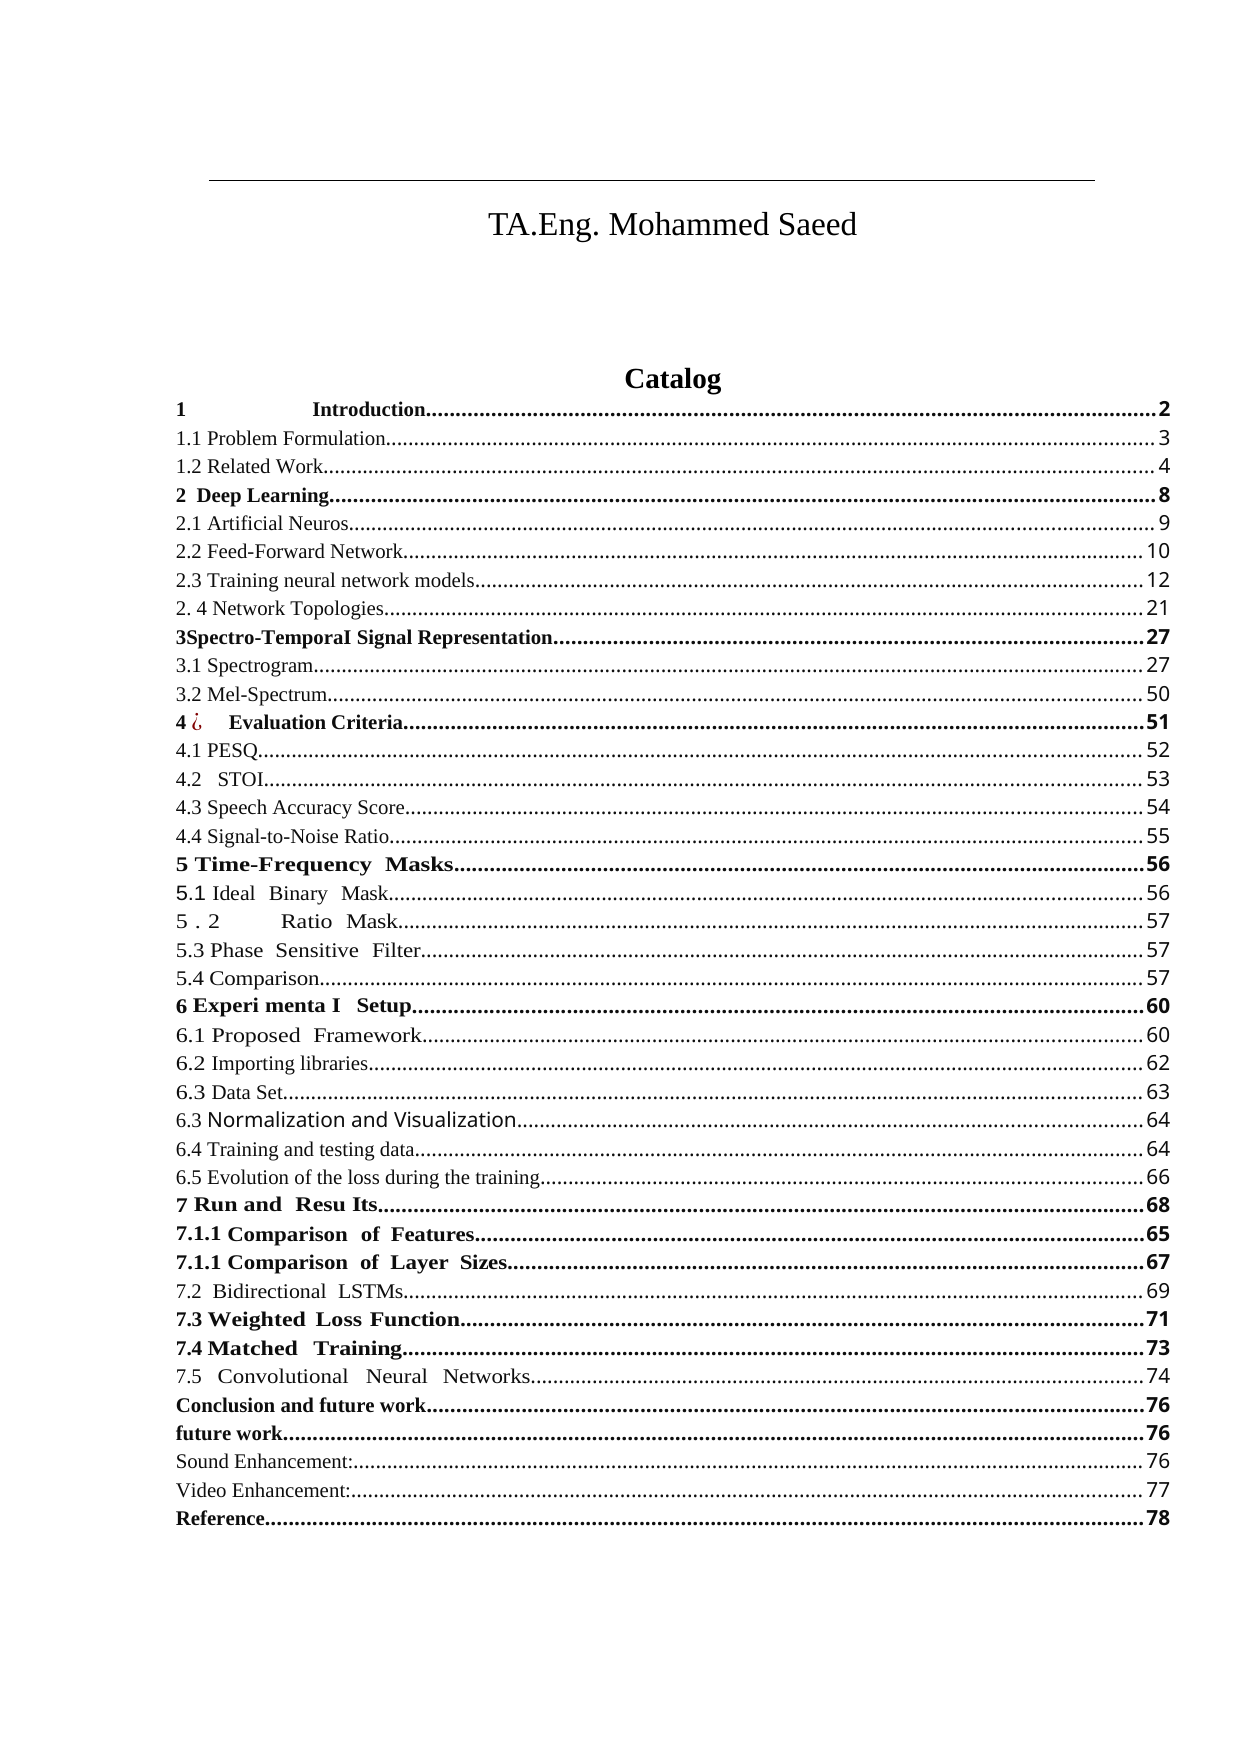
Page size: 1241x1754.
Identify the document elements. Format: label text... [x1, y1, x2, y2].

text TA.Eng. Mohammed Saeed [176, 204, 1170, 242]
